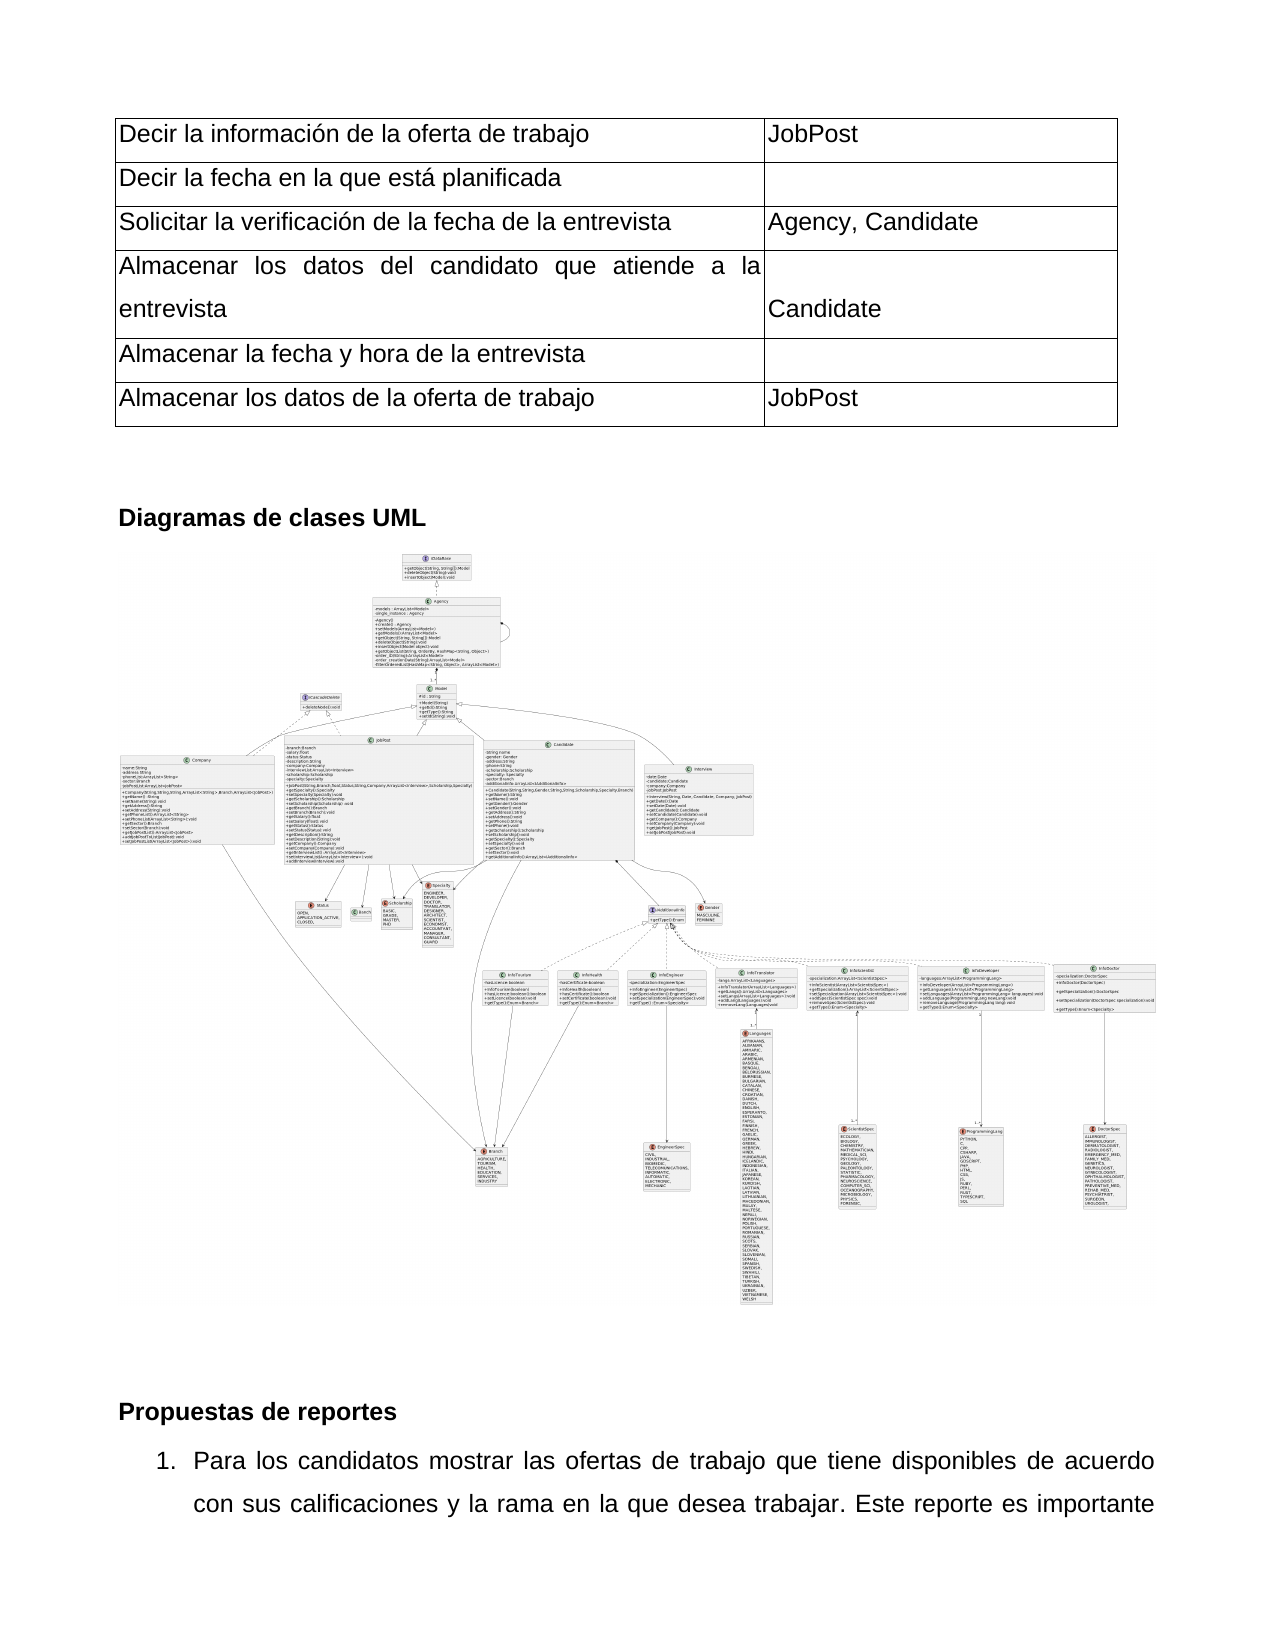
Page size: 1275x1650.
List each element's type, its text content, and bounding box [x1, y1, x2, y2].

table_cell Decir la información de la oferta de trabajo [116, 119, 764, 162]
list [156, 1446, 1157, 1518]
table_cell JobPost [765, 119, 1117, 162]
table_cell Almacenar los datos del candidato que atiende a la entrevista [116, 251, 764, 337]
table_cell [765, 339, 1117, 382]
subtitle Propuestas de reportes [118, 1397, 1157, 1425]
table_cell JobPost [765, 383, 1117, 426]
table_cell Almacenar la fecha y hora de la entrevista [116, 339, 764, 382]
table_cell Solicitar la verificación de la fecha de la entrevista [116, 207, 764, 250]
picture [118, 552, 1157, 1306]
table_cell [765, 163, 1117, 206]
table_cell Decir la fecha en la que está planificada [116, 163, 764, 206]
table_cell Agency, Candidate [765, 207, 1117, 250]
subtitle Diagramas de clases UML [118, 503, 1157, 532]
table_cell Candidate [765, 251, 1117, 337]
table_cell Almacenar los datos de la oferta de trabajo [116, 383, 764, 426]
